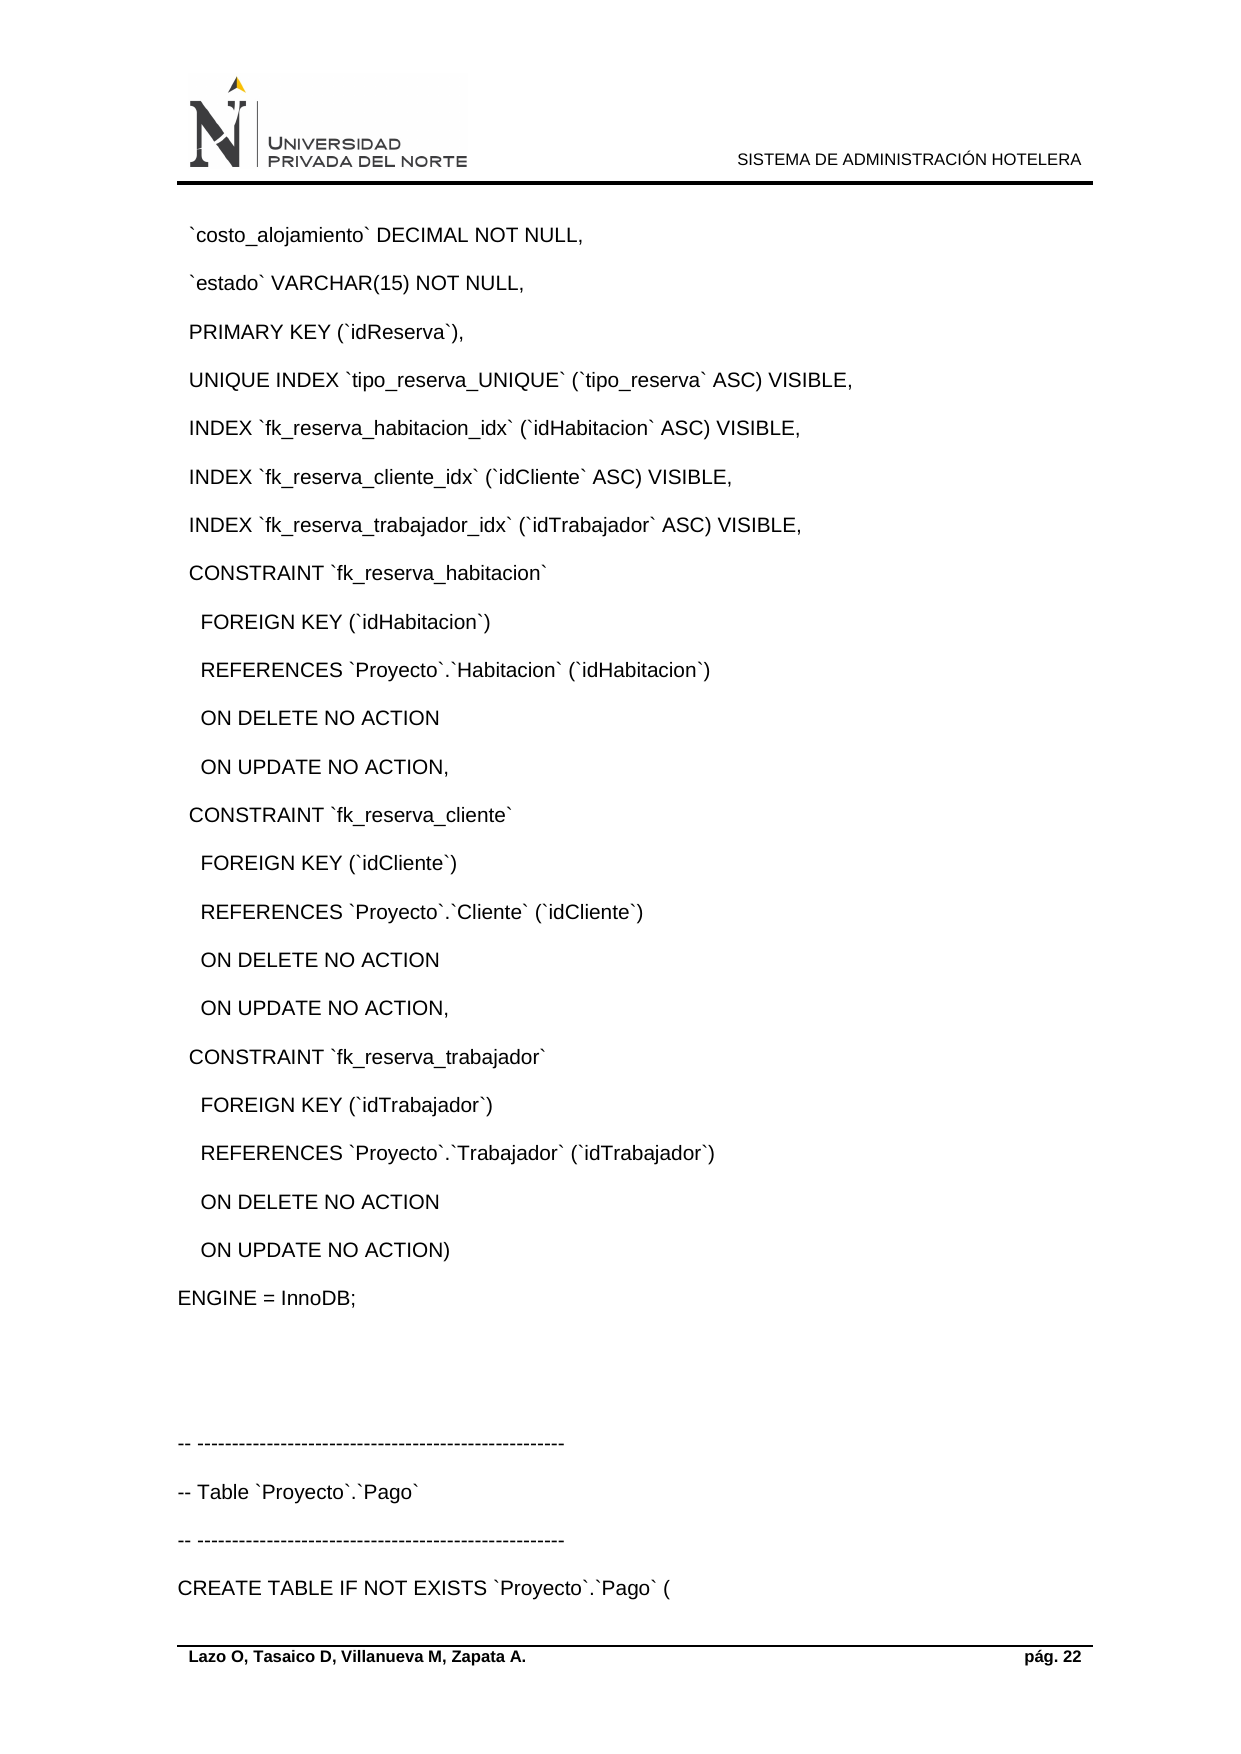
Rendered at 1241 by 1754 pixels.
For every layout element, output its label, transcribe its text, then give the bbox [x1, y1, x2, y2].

text FOREIGN KEY (`idTrabajador`) [177, 1093, 1092, 1117]
text `costo_alojamiento` DECIMAL NOT NULL, [177, 223, 1092, 247]
text ON UPDATE NO ACTION, [177, 754, 1092, 778]
text -- ----------------------------------------------------- [177, 1431, 1092, 1455]
text PRIMARY KEY (`idReserva`), [177, 319, 1092, 343]
text REFERENCES `Proyecto`.`Habitacion` (`idHabitacion`) [177, 658, 1092, 682]
text REFERENCES `Proyecto`.`Cliente` (`idCliente`) [177, 899, 1092, 923]
text ON DELETE NO ACTION [177, 1189, 1092, 1213]
text -- ----------------------------------------------------- [177, 1528, 1092, 1552]
picture [188, 73, 469, 169]
text INDEX `fk_reserva_trabajador_idx` (`idTrabajador` ASC) VISIBLE, [177, 513, 1092, 537]
text `estado` VARCHAR(15) NOT NULL, [177, 271, 1092, 295]
text ENGINE = InnoDB; [177, 1286, 1092, 1310]
text ON DELETE NO ACTION [177, 948, 1092, 972]
text CONSTRAINT `fk_reserva_cliente` [177, 803, 1092, 827]
text FOREIGN KEY (`idHabitacion`) [177, 609, 1092, 633]
text -- Table `Proyecto`.`Pago` [177, 1479, 1092, 1503]
text ON UPDATE NO ACTION, [177, 996, 1092, 1020]
text CONSTRAINT `fk_reserva_habitacion` [177, 561, 1092, 585]
text INDEX `fk_reserva_habitacion_idx` (`idHabitacion` ASC) VISIBLE, [177, 416, 1092, 440]
text REFERENCES `Proyecto`.`Trabajador` (`idTrabajador`) [177, 1141, 1092, 1165]
text INDEX `fk_reserva_cliente_idx` (`idCliente` ASC) VISIBLE, [177, 464, 1092, 488]
text UNIQUE INDEX `tipo_reserva_UNIQUE` (`tipo_reserva` ASC) VISIBLE, [177, 368, 1092, 392]
text ON UPDATE NO ACTION) [177, 1238, 1092, 1262]
text CREATE TABLE IF NOT EXISTS `Proyecto`.`Pago` ( [177, 1576, 1092, 1600]
text ON DELETE NO ACTION [177, 706, 1092, 730]
text CONSTRAINT `fk_reserva_trabajador` [177, 1044, 1092, 1068]
text FOREIGN KEY (`idCliente`) [177, 851, 1092, 875]
